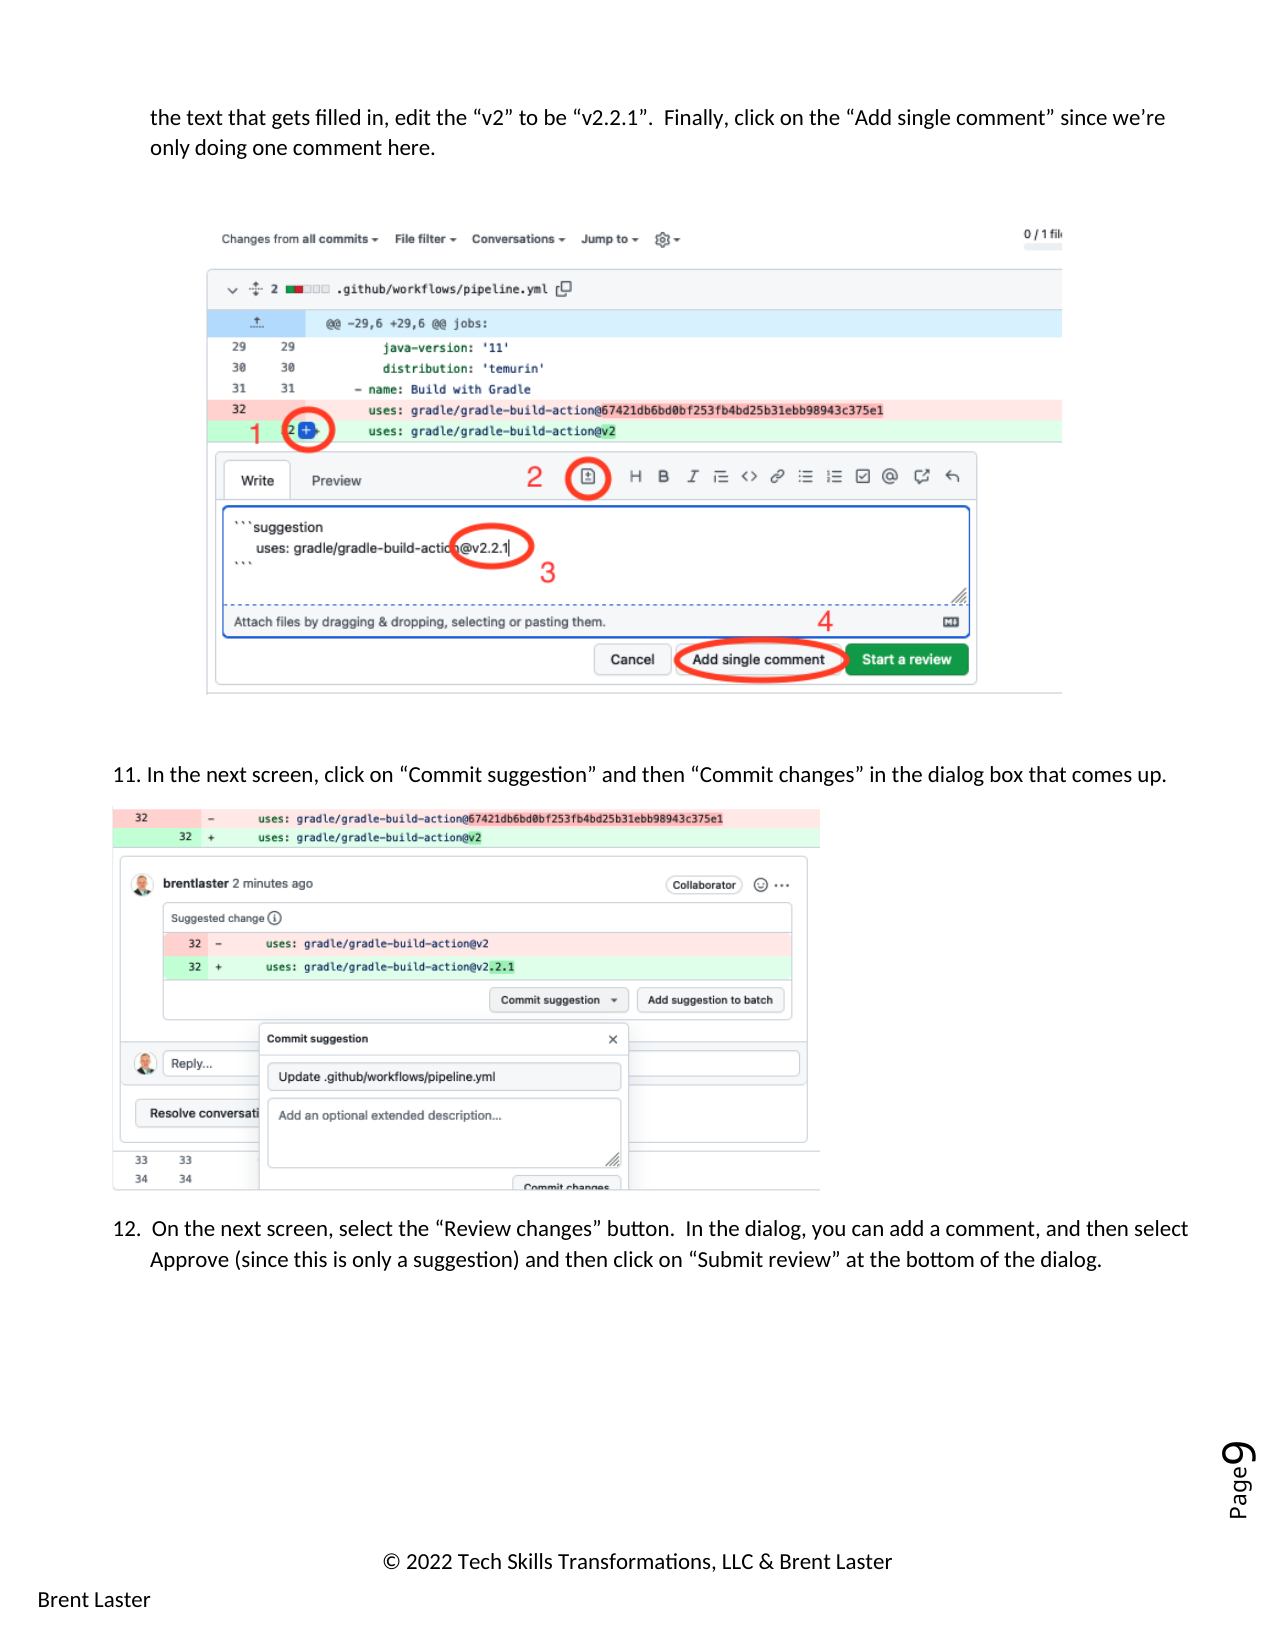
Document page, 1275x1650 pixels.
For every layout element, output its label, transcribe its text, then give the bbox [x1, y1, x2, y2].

text 12. On the next screen, select the “Review changes” button. In the dialog, you can add a comment, and then select Approve (since this is only a suggestion) and then click on “Submit review” at the bottom of the dialog. [112, 1214, 1200, 1273]
text 11. In the next screen, click on “Commit suggestion” and then “Commit changes” in the dialog box that comes up. [112, 760, 1200, 788]
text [112, 103, 1200, 161]
picture [187, 227, 1063, 695]
picture [112, 806, 820, 1196]
